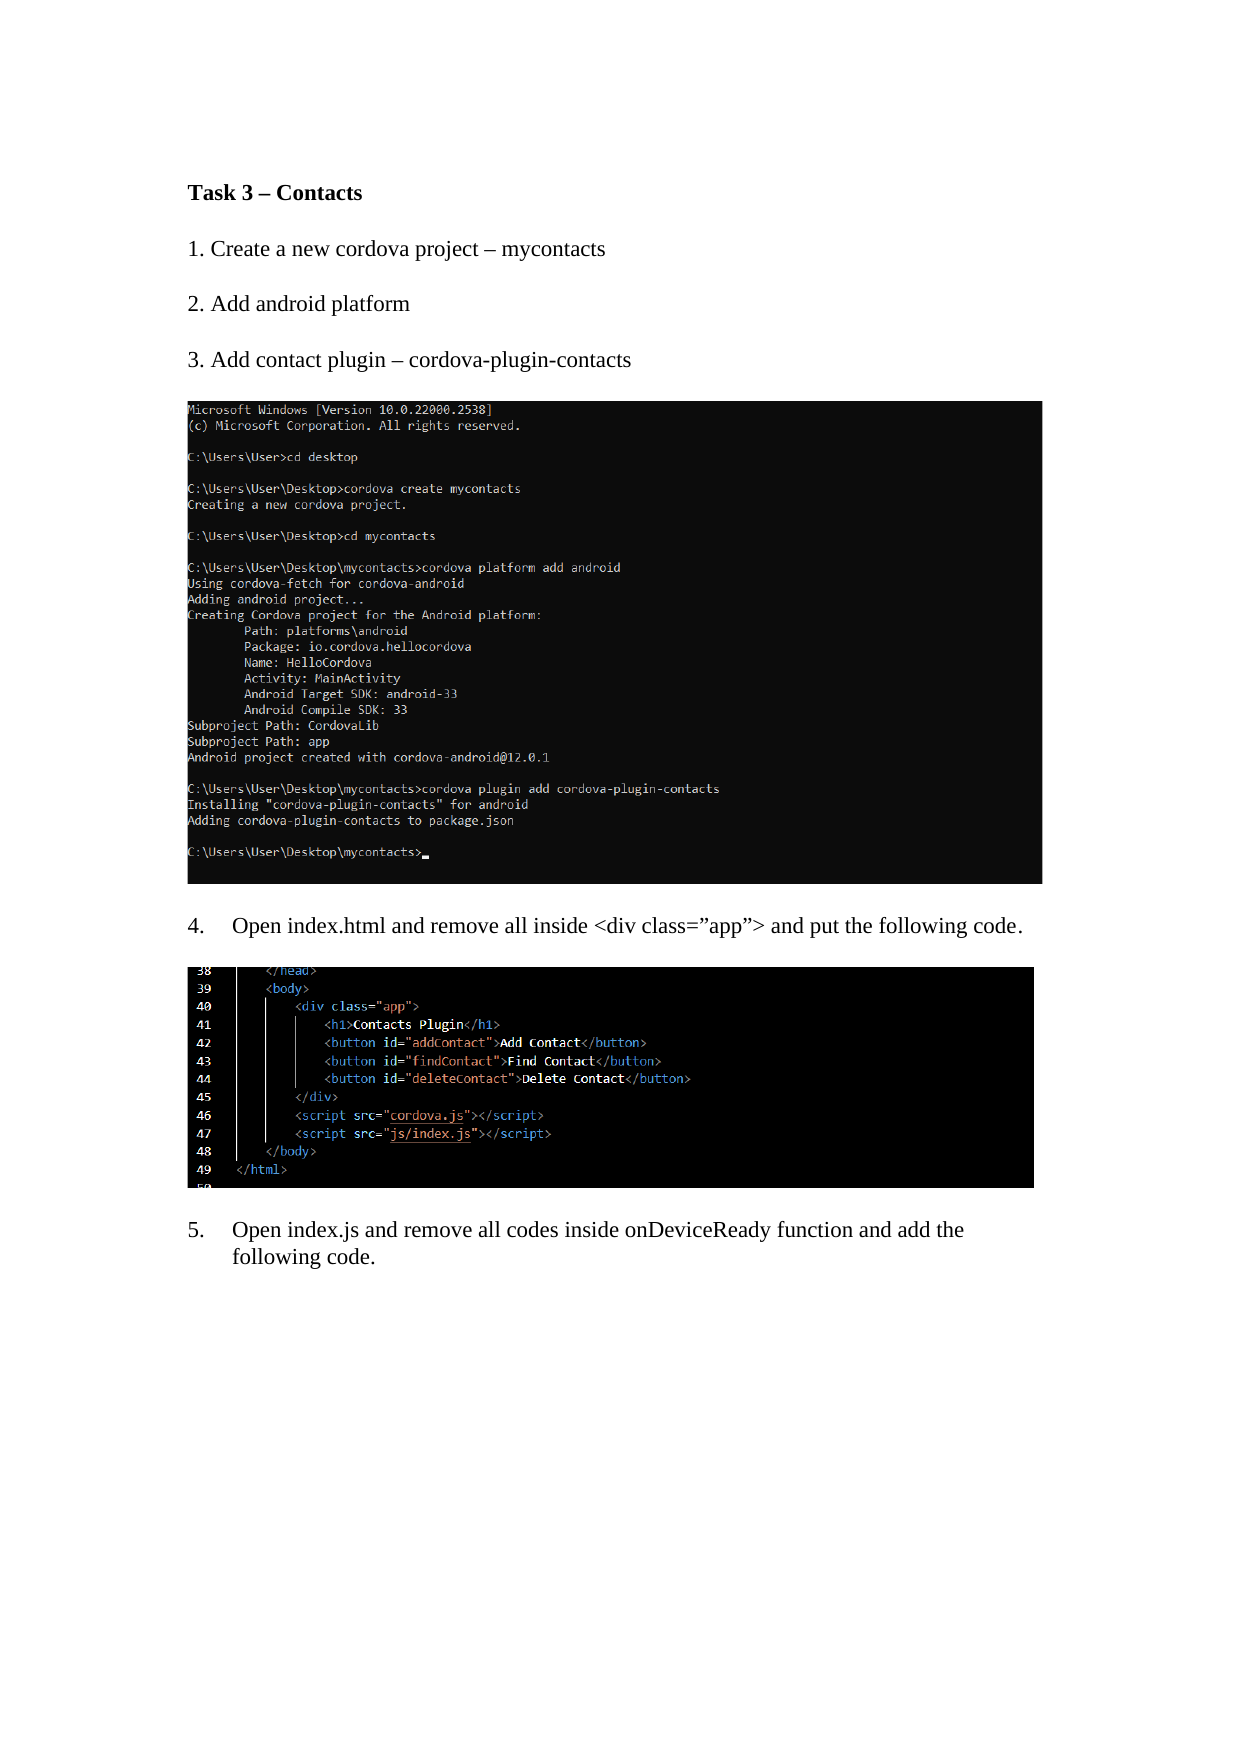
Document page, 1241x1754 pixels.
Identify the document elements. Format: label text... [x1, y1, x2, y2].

list Task 3 – Contacts [187, 179, 1053, 206]
list 2. Add android platform [187, 290, 1053, 317]
picture [187, 401, 1043, 884]
list Open index.js and remove all codes inside onDeviceReady function and add the following code. [187, 1216, 1053, 1269]
list 1. Create a new cordova project – mycontacts [187, 235, 1053, 261]
picture [187, 967, 1034, 1188]
list 3. Add contact plugin – cordova-plugin-contacts [187, 346, 1053, 372]
list Open index.html and remove all inside <div class=”app”> and put the following code. [187, 912, 1053, 939]
